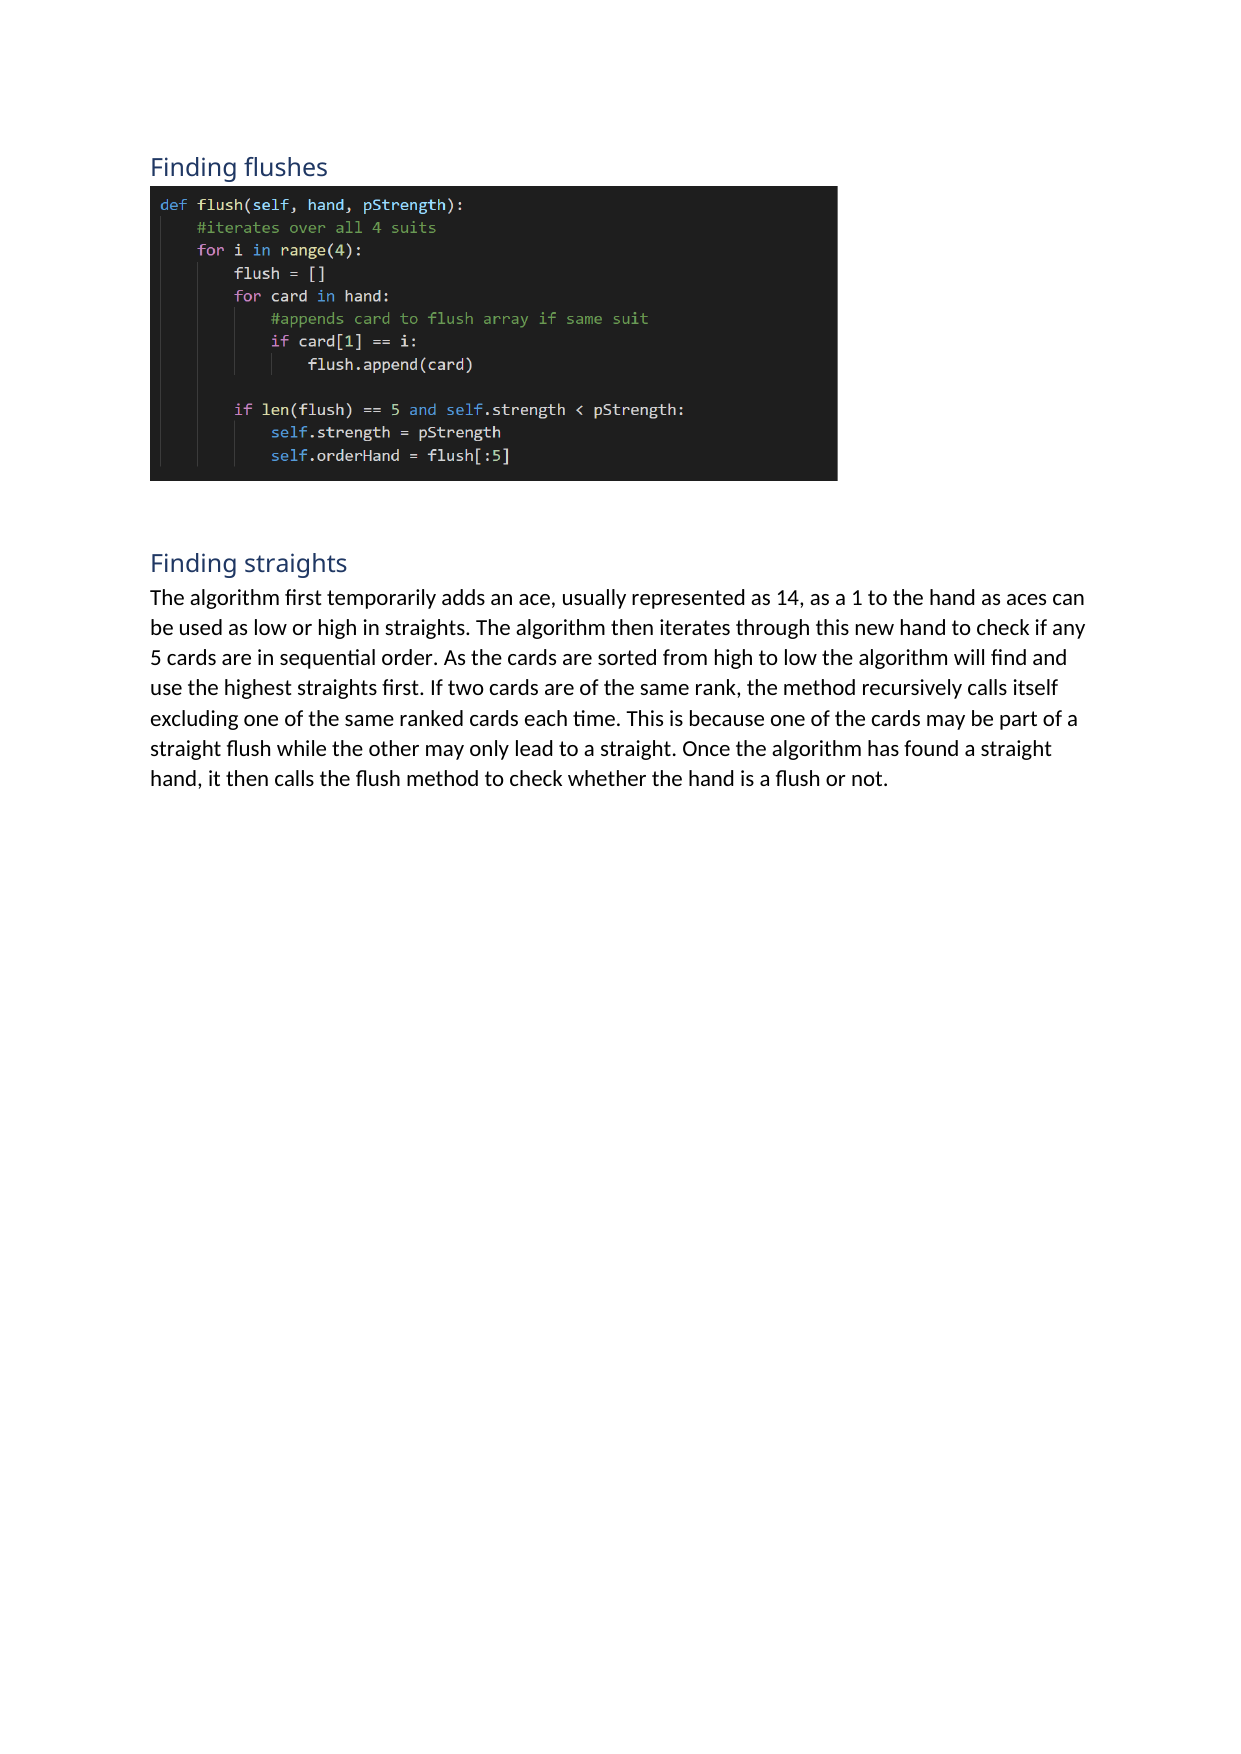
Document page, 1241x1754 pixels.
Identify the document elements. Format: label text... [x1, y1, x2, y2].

subtitle Finding straights [150, 546, 1090, 580]
picture [150, 186, 838, 481]
text The algorithm first temporarily adds an ace, usually represented as 14, as a 1 to the hand as aces can be used as low or high in straights. The algorithm then iterates through this new hand to check if any 5 cards are in sequential order. As the cards are sorted from high to low the algorithm will find and use the highest straights first. If two cards are of the same rank, the method recursively calls itself excluding one of the same ranked cards each time. This is because one of the cards may be part of a straight flush while the other may only lead to a straight. Once the algorithm has found a straight hand, it then calls the flush method to check whether the hand is a flush or not. [150, 583, 1090, 792]
subtitle Finding flushes [150, 150, 1090, 184]
